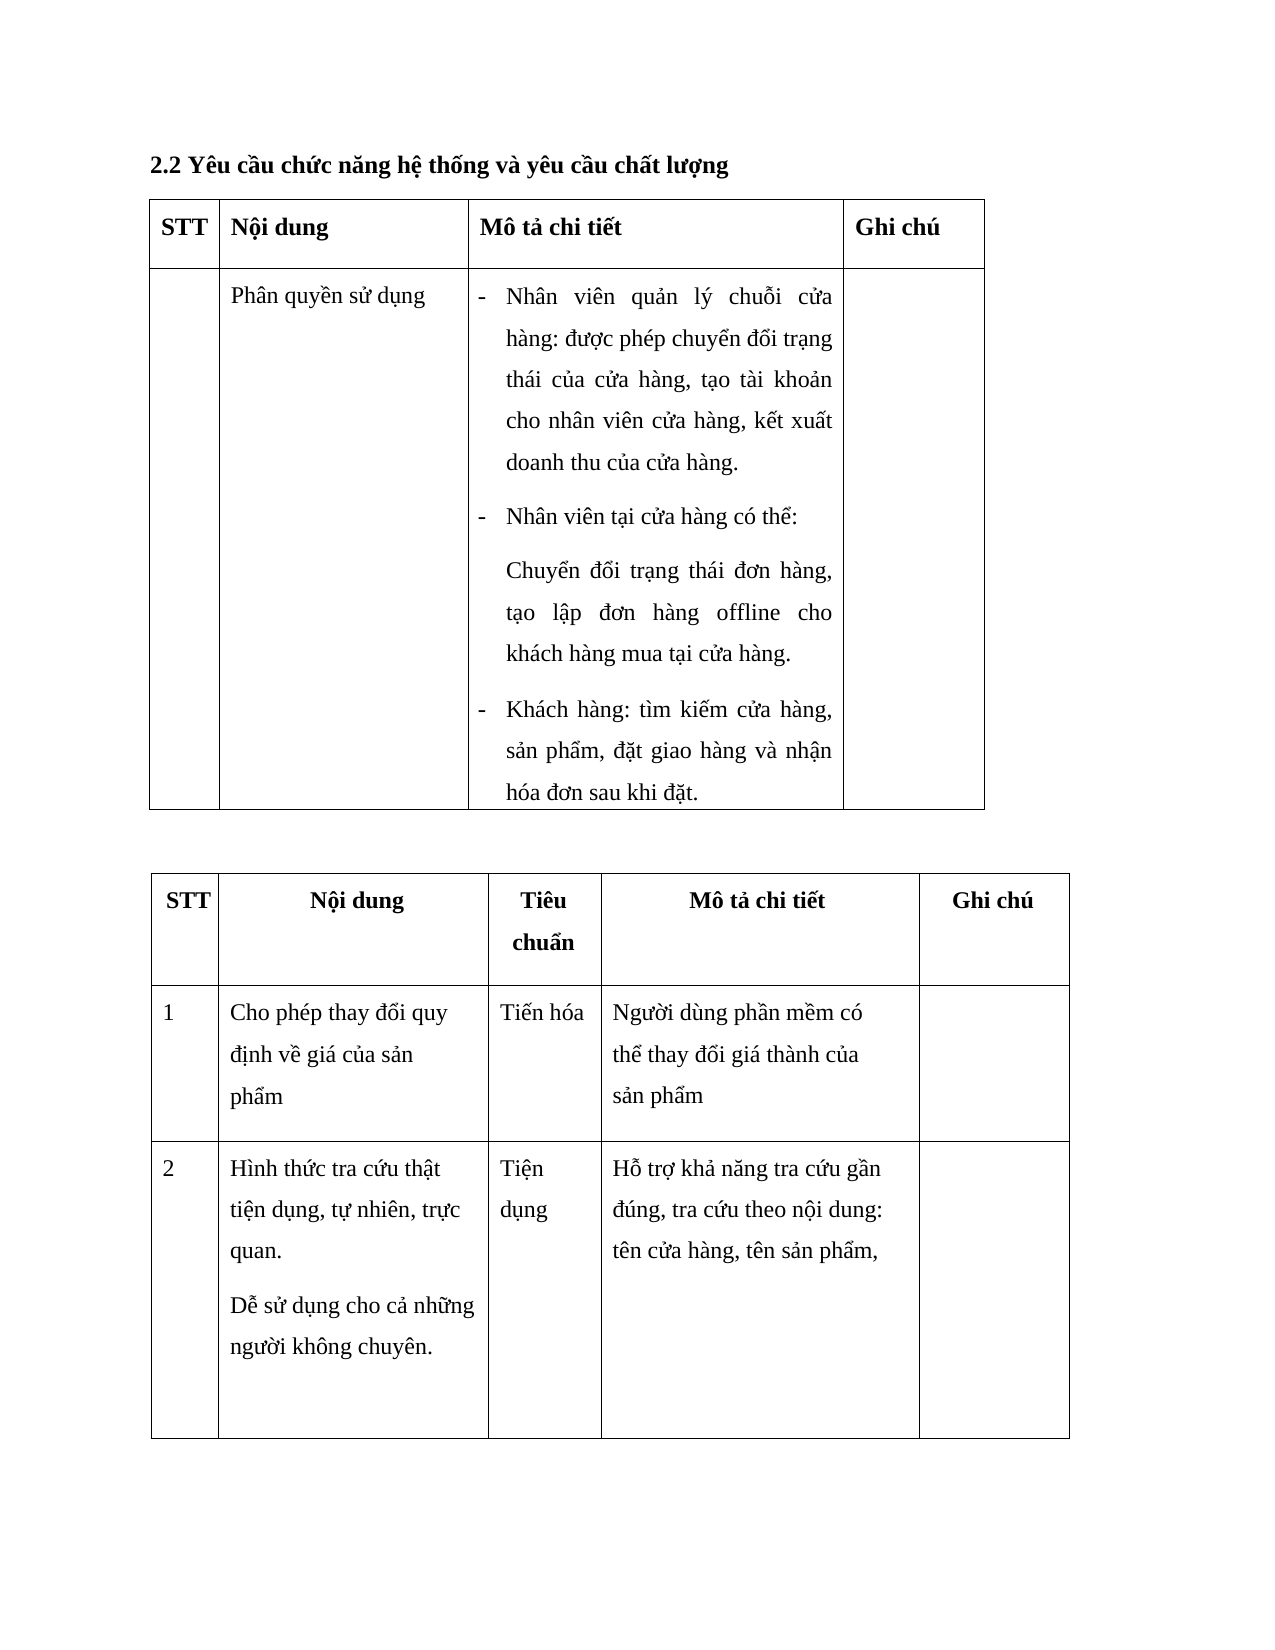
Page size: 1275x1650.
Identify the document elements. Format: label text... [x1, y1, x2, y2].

table_cell 2 [152, 1142, 218, 1438]
table_header Mô tả chi tiết [469, 200, 843, 268]
table_cell Cho phép thay đổi quy định về giá của sản phẩm [219, 986, 488, 1141]
table_cell Người dùng phần mềm có thể thay đổi giá thành của sản phẩm [602, 986, 919, 1141]
table_cell Hình thức tra cứu thật tiện dụng, tự nhiên, trực quan. Dễ sử dụng cho cả những người không chuyên. [219, 1142, 488, 1438]
table_header Nội dung [220, 200, 468, 268]
table_cell Tiện dụng [489, 1142, 601, 1438]
table_header Tiêu chuẩn [489, 874, 601, 985]
table_header Ghi chú [920, 874, 1069, 985]
table_header Ghi chú [844, 200, 984, 268]
table_cell Phân quyền sử dụng [220, 269, 468, 809]
table_header Nội dung [219, 874, 488, 985]
table_cell [920, 986, 1069, 1141]
table_cell Nhân viên quản lý chuỗi cửa hàng: được phép chuyển đổi trạng thái của cửa hàng, tạo tài khoản cho nhân viên cửa hàng, kết xuất doanh thu của cửa hàng. Nhân viên tại cửa hàng có thể: Chuyển đổi trạng thái đơn hàng, tạo lập đơn hàng offline cho khách hàng mua tại cửa hàng. Khách hàng: tìm kiếm cửa hàng, sản phẩm, đặt giao hàng và nhận hóa đơn sau khi đặt. [469, 269, 843, 809]
table_cell Hỗ trợ khả năng tra cứu gần đúng, tra cứu theo nội dung: tên cửa hàng, tên sản phẩm, [602, 1142, 919, 1438]
table_cell [150, 269, 219, 809]
table_cell [920, 1142, 1069, 1438]
table_header STT [152, 874, 218, 985]
table_header STT [150, 200, 219, 268]
table_header Mô tả chi tiết [602, 874, 919, 985]
table_cell [844, 269, 984, 809]
text 2.2 Yêu cầu chức năng hệ thống và yêu cầu chất lượng [150, 150, 1116, 179]
table_cell 1 [152, 986, 218, 1141]
table_cell Tiến hóa [489, 986, 601, 1141]
